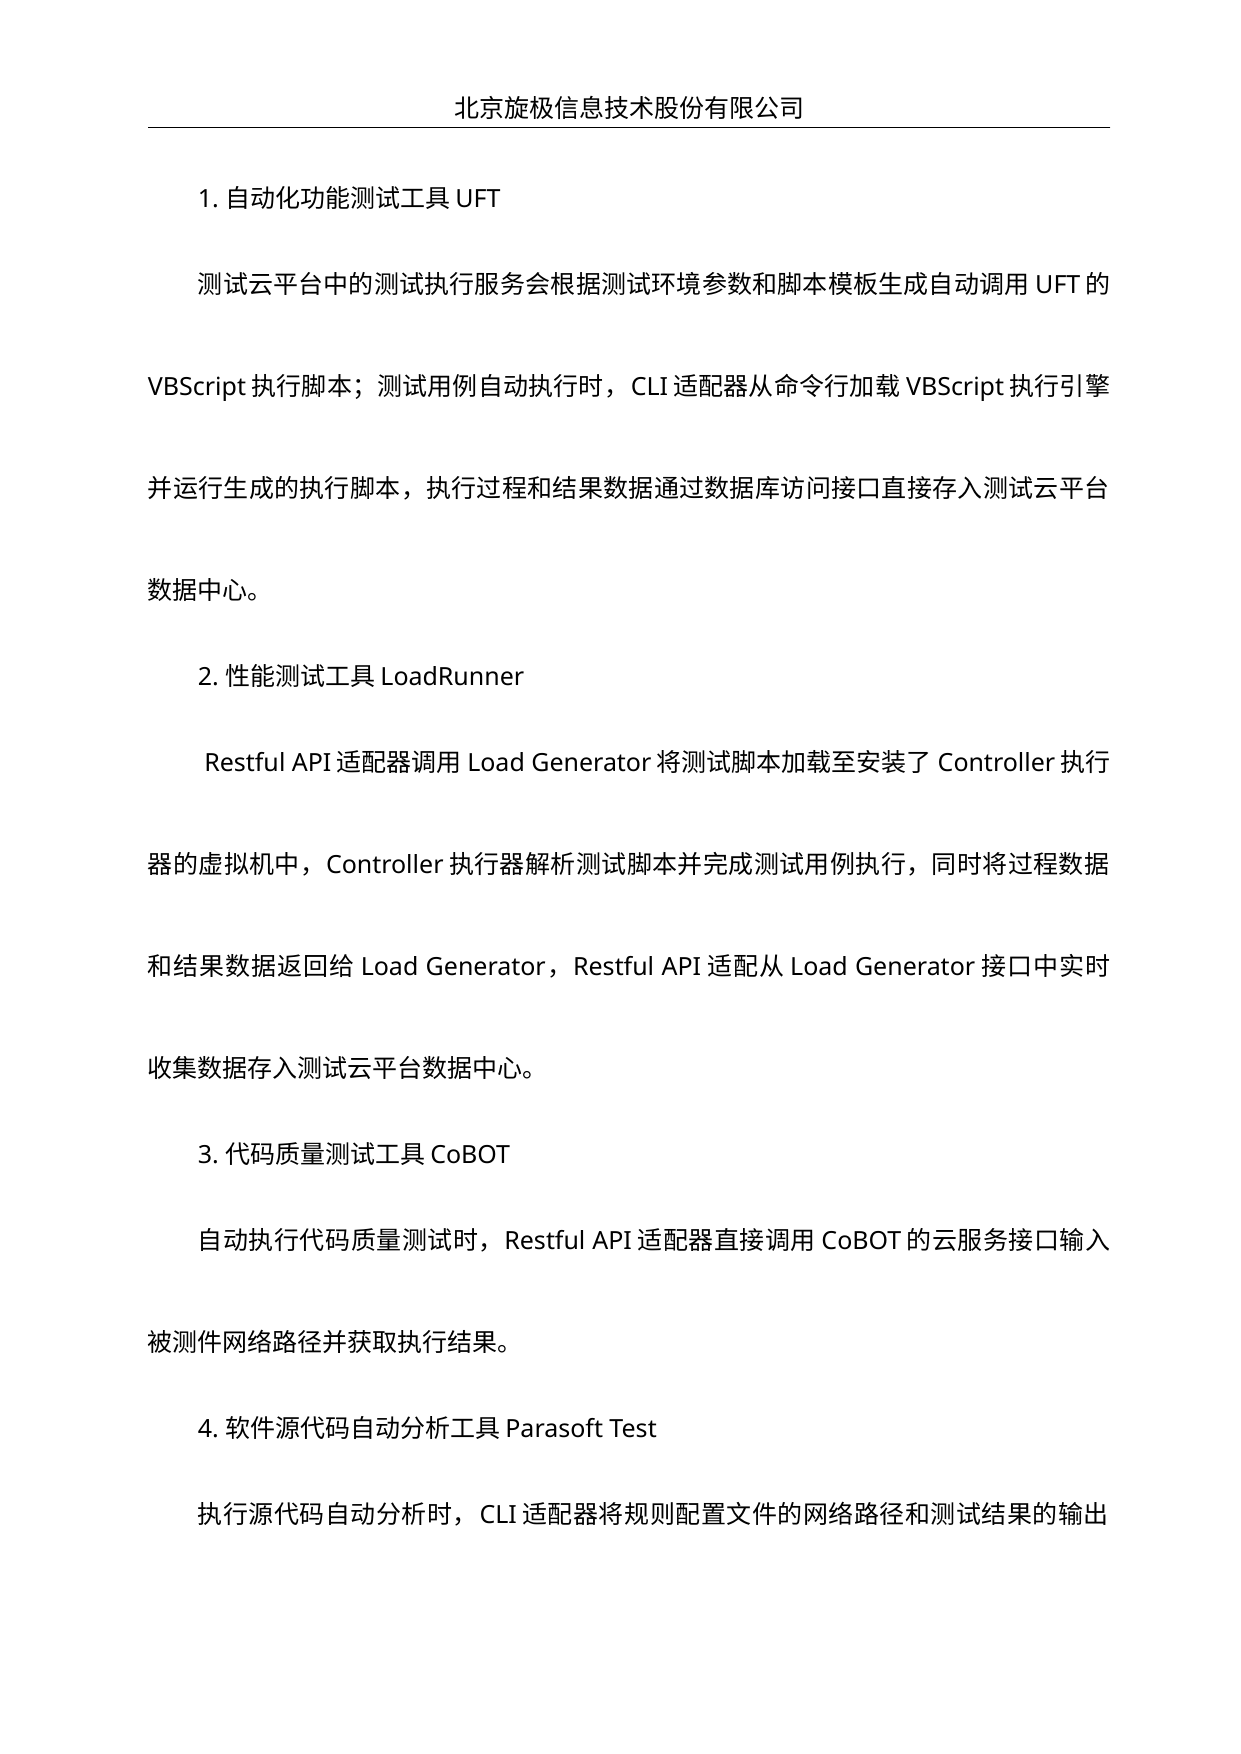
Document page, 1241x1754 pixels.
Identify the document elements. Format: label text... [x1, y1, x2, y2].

text 2. 性能测试工具LoadRunner [148, 641, 1110, 708]
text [148, 1478, 1110, 1546]
text 测试云平台中的测试执行服务会根据测试环境参数和脚本模板生成自动调用UFT的VBScript执行脚本；测试用例自动执行时，CLI适配器从命令行加载VBScript执行引擎并运行生成的执行脚本，执行过程和结果数据通过数据库访问接口直接存入测试云平台数据中心。 [148, 249, 1110, 622]
text 自动执行代码质量测试时，Restful API适配器直接调用CoBOT的云服务接口输入被测件网络路径并获取执行结果。 [148, 1204, 1110, 1374]
text Restful API适配器调用Load Generator将测试脚本加载至安装了Controller执行器的虚拟机中，Controller执行器解析测试脚本并完成测试用例执行，同时将过程数据和结果数据返回给Load Generator，Restful API适配从Load Generator接口中实时收集数据存入测试云平台数据中心。 [148, 727, 1110, 1100]
text 3. 代码质量测试工具CoBOT [148, 1118, 1110, 1186]
text 4. 软件源代码自动分析工具Parasoft Test [148, 1392, 1110, 1460]
text 1. 自动化功能测试工具UFT [148, 163, 1110, 231]
